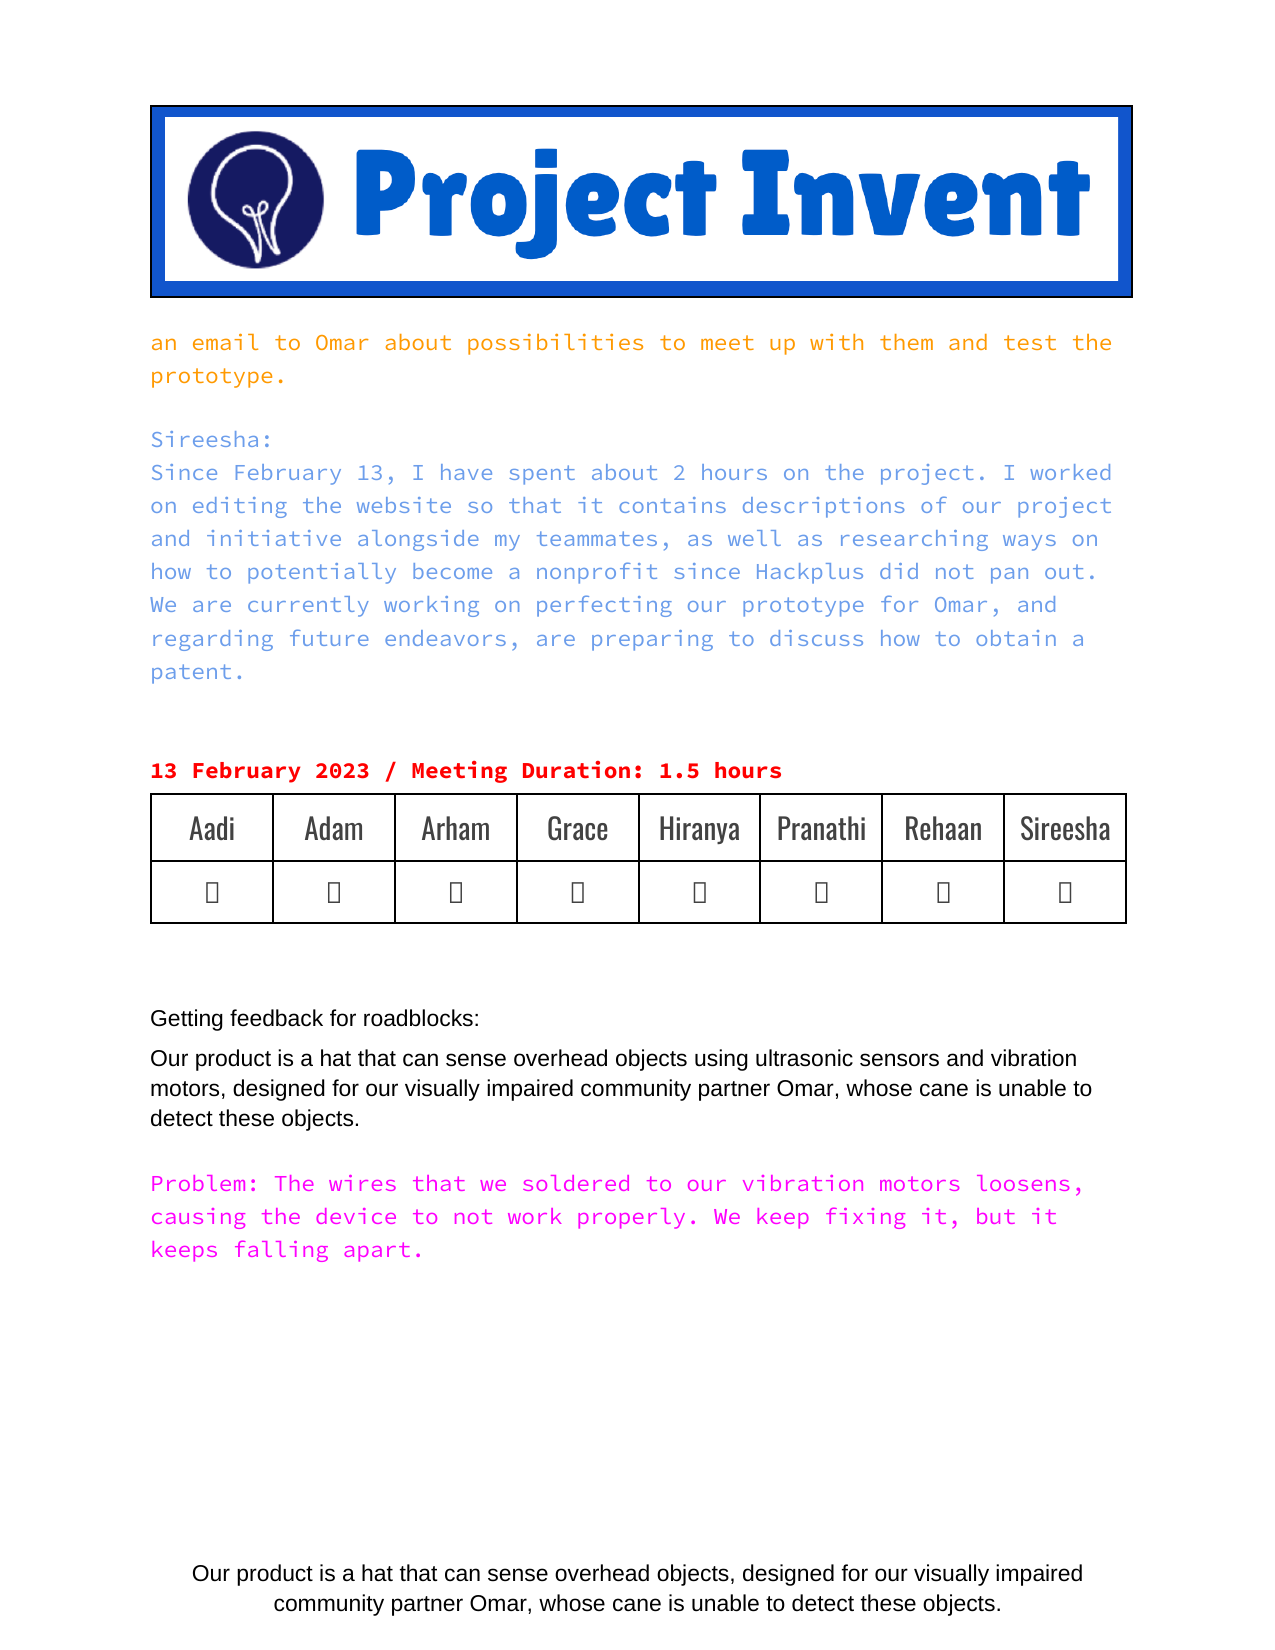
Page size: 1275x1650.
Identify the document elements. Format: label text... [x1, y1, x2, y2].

table_header Adam [274, 795, 394, 859]
table_header Sireesha [1005, 795, 1125, 859]
table_cell ✅ [396, 862, 516, 922]
text Sireesha: [150, 425, 1125, 453]
table_header Hiranya [640, 795, 759, 859]
text Problem: The wires that we soldered to our vibration motors loosens, causing the device to not work properly. We keep fixing it, but it keeps falling apart. [150, 1168, 1125, 1264]
table_header Grace [518, 795, 638, 859]
text Getting feedback for roadblocks: [150, 1005, 1125, 1032]
table_cell ✅ [883, 862, 1003, 922]
picture [165, 117, 1119, 281]
table_header Aadi [152, 795, 272, 859]
table_header Rehaan [883, 795, 1003, 859]
table_header Arham [396, 795, 516, 859]
table_cell ✅ [640, 862, 759, 922]
table_cell ✅ [152, 862, 272, 922]
subtitle 13 February 2023 / Meeting Duration: 1.5 hours [150, 756, 1125, 785]
table_cell ✅ [761, 862, 881, 922]
table_cell ✅ [1005, 862, 1125, 922]
text Our product is a hat that can sense overhead objects using ultrasonic sensors and vibration motors, designed for our visually impaired community partner Omar, whose cane is unable to detect these objects. [150, 1045, 1125, 1132]
table_cell ✅ [274, 862, 394, 922]
table_cell ✅ [518, 862, 638, 922]
text Since February 13, I have spent about 2 hours on the project. I worked on editing the website so that it contains descriptions of our project and initiative alongside my teammates, as well as researching ways on how to potentially become a nonprofit since Hackplus did not pan out. We are currently working on perfecting our prototype for Omar, and regarding future endeavors, are preparing to discuss how to obtain a patent. [150, 458, 1125, 685]
table_header Pranathi [761, 795, 881, 859]
